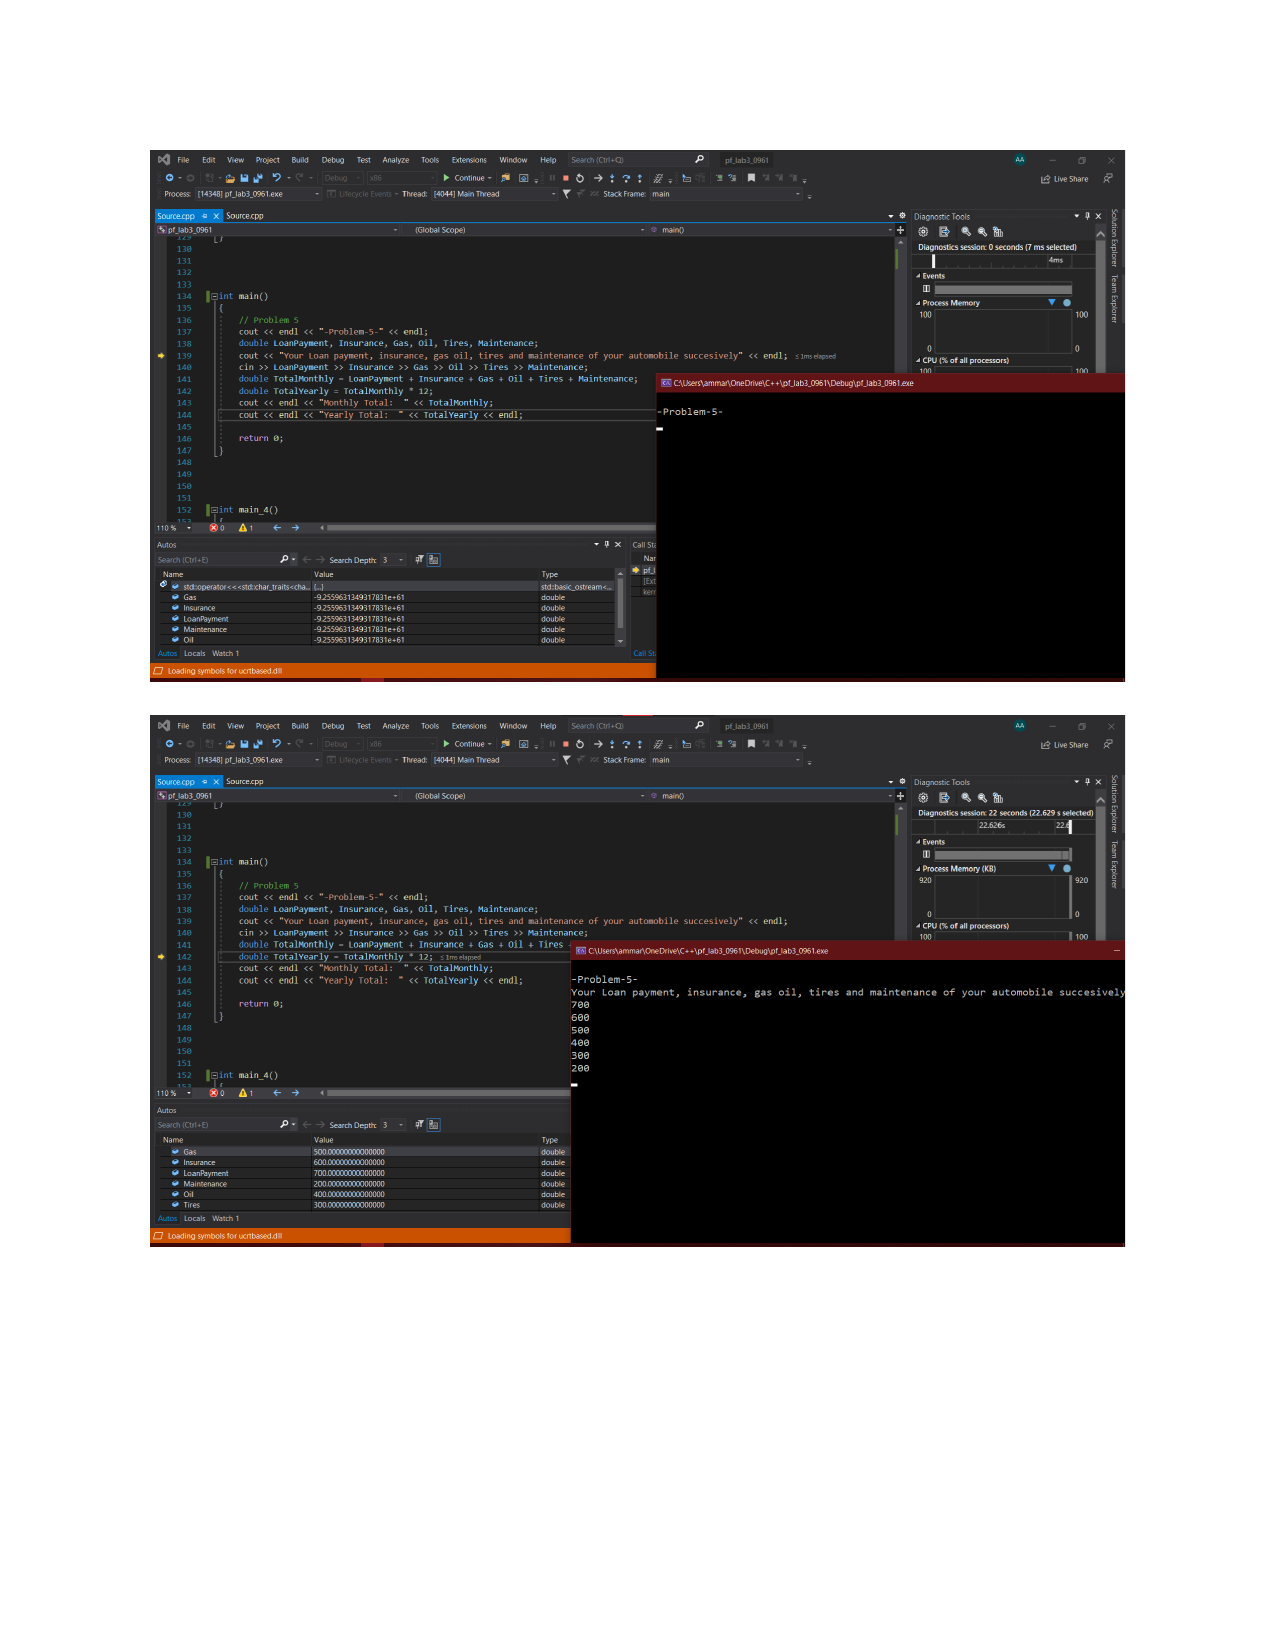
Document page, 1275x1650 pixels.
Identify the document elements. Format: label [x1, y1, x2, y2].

picture [150, 150, 1125, 682]
picture [150, 715, 1125, 1247]
